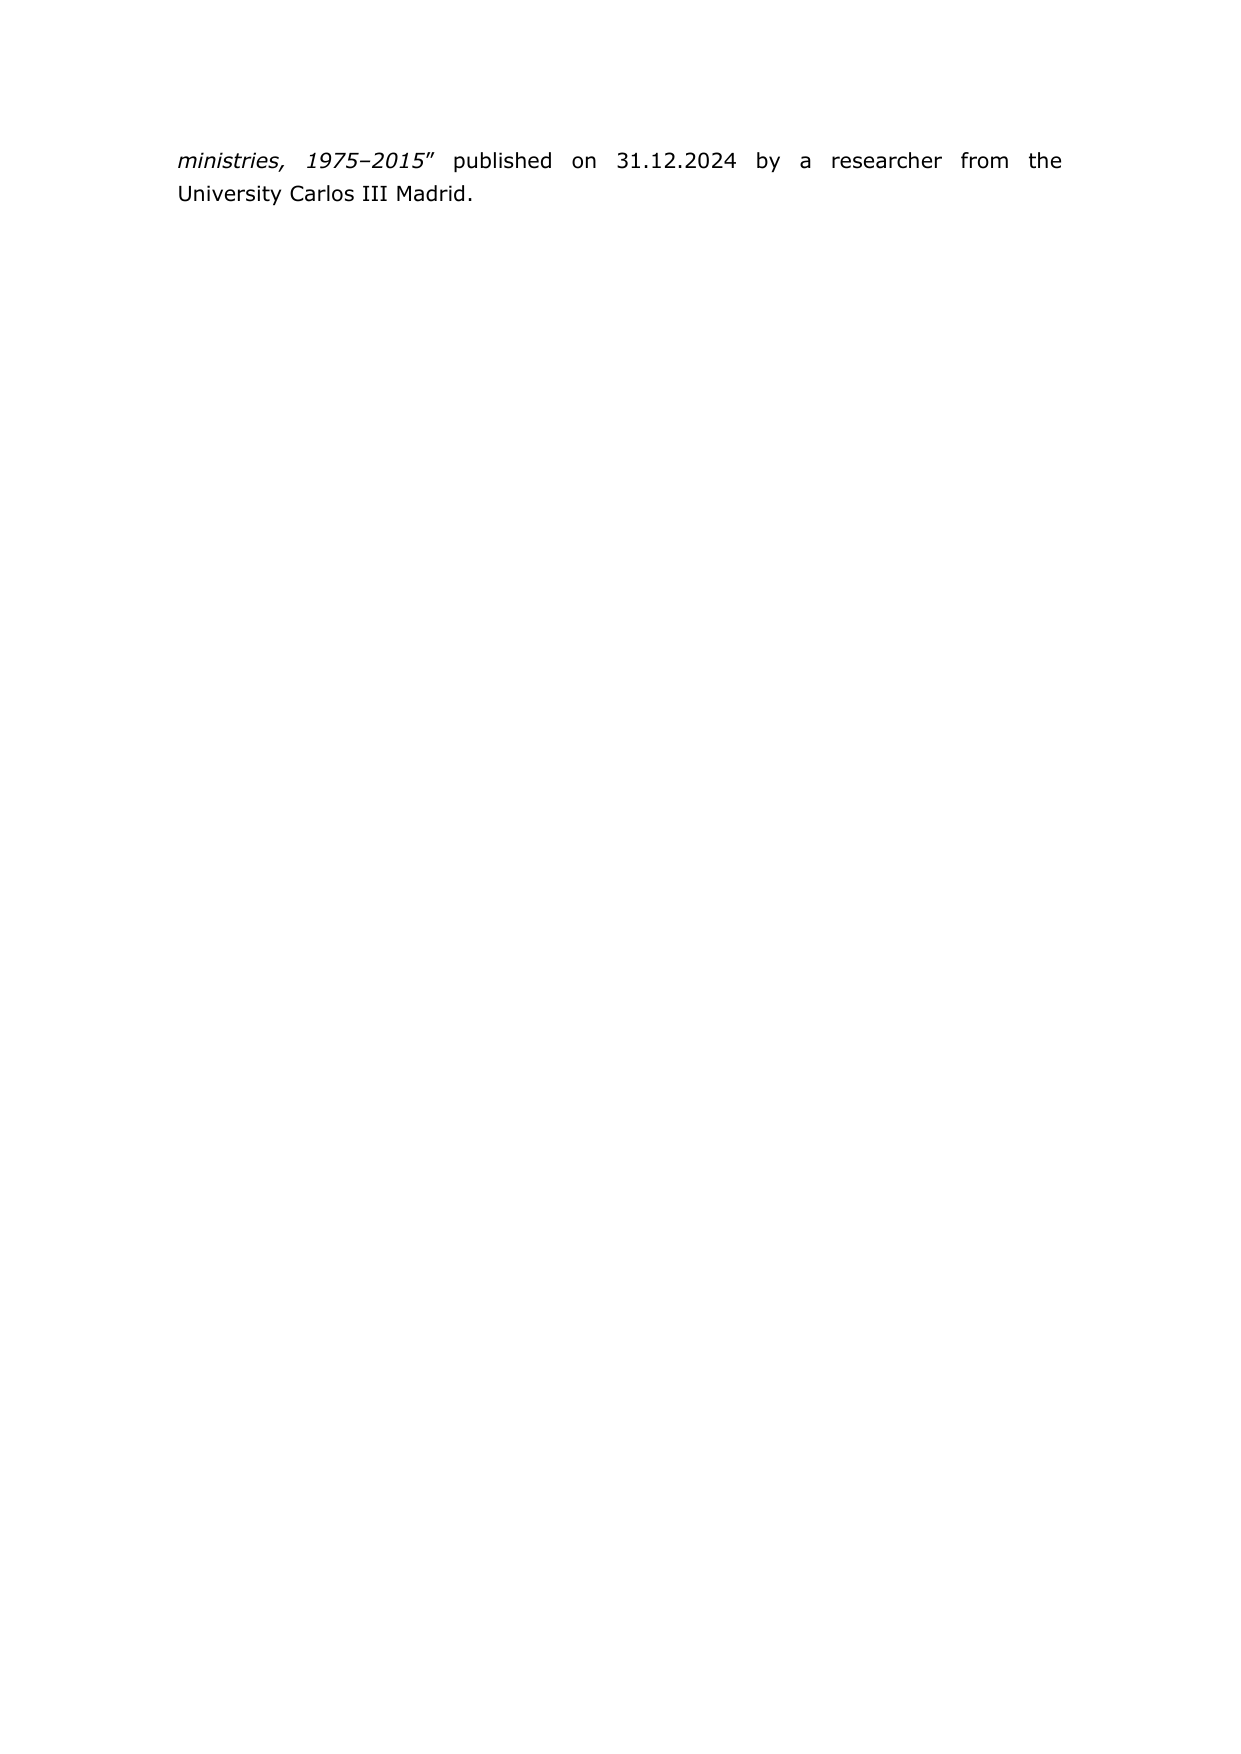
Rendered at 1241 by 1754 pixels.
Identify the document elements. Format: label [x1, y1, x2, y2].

text [177, 148, 1063, 206]
